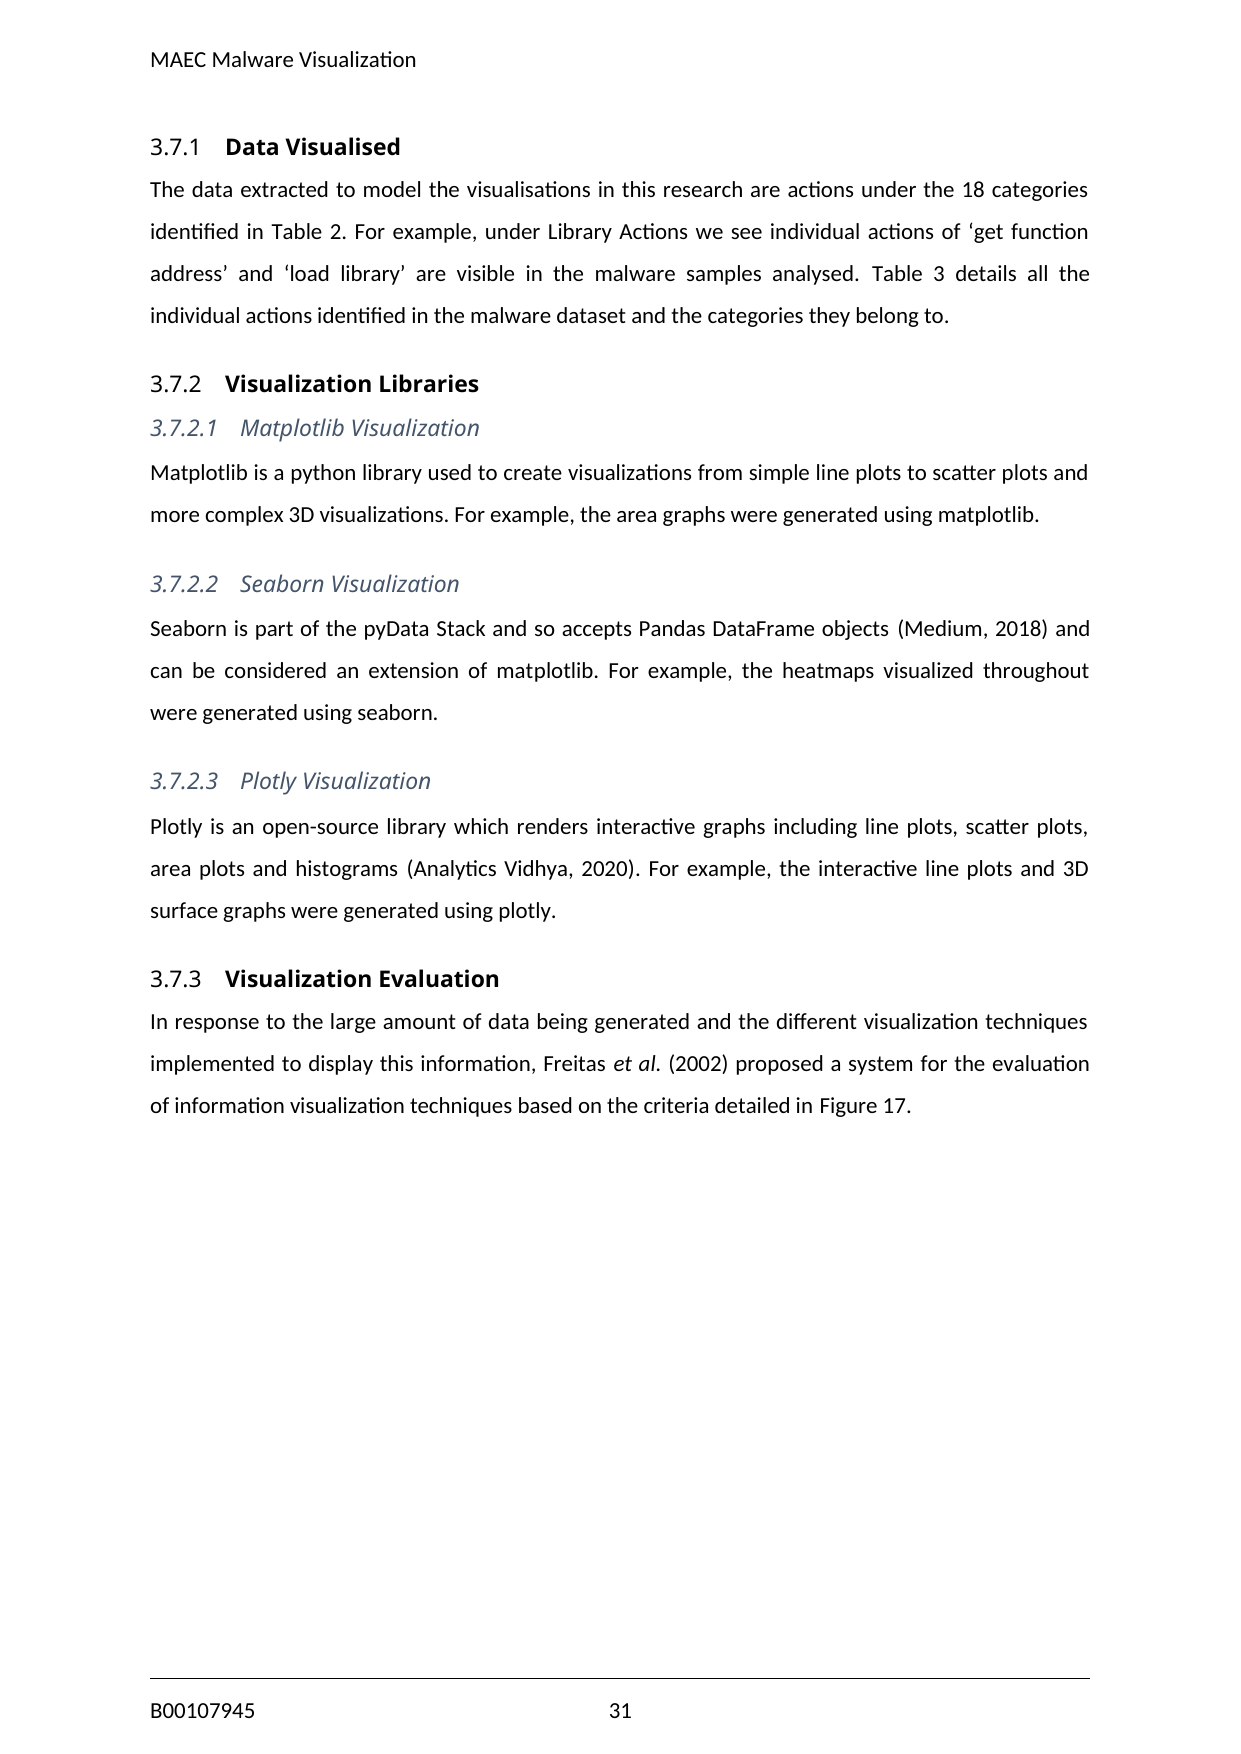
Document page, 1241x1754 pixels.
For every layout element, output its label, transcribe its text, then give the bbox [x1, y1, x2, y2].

subtitle Visualization Libraries [150, 368, 1090, 399]
subtitle Data Visualised [150, 131, 1090, 162]
subtitle Visualization Evaluation [150, 963, 1090, 994]
text Seaborn is part of the pyData Stack and so accepts Pandas DataFrame objects and can be considered an extension of matplotlib. For example, the heatmaps visualized throughout were generated using seaborn. [150, 614, 1090, 726]
text Matplotlib is a python library used to create visualizations from simple line plots to scatter plots and more complex 3D visualizations. For example, the area graphs were generated using matplotlib. [150, 458, 1090, 528]
text Plotly is an open-source library which renders interactive graphs including line plots, scatter plots, area plots and histograms . For example, the interactive line plots and 3D surface graphs were generated using plotly. [150, 812, 1090, 924]
subtitle Seaborn Visualization [150, 567, 1090, 599]
subtitle Matplotlib Visualization [150, 412, 1090, 443]
text The data extracted to model the visualisations in this research are actions under the 18 categories identified in Table 2. For example, under Library Actions we see individual actions of ‘get function address’ and ‘load library’ are visible in the malware samples analysed. Table 3 details all the individual actions identified in the malware dataset and the categories they belong to. [150, 175, 1090, 329]
text In response to the large amount of data being generated and the different visualization techniques implemented to display this information, Freitas et al. (2002) proposed a system for the evaluation of information visualization techniques based on the criteria detailed in Figure 17. [150, 1007, 1090, 1119]
subtitle Plotly Visualization [150, 765, 1090, 797]
